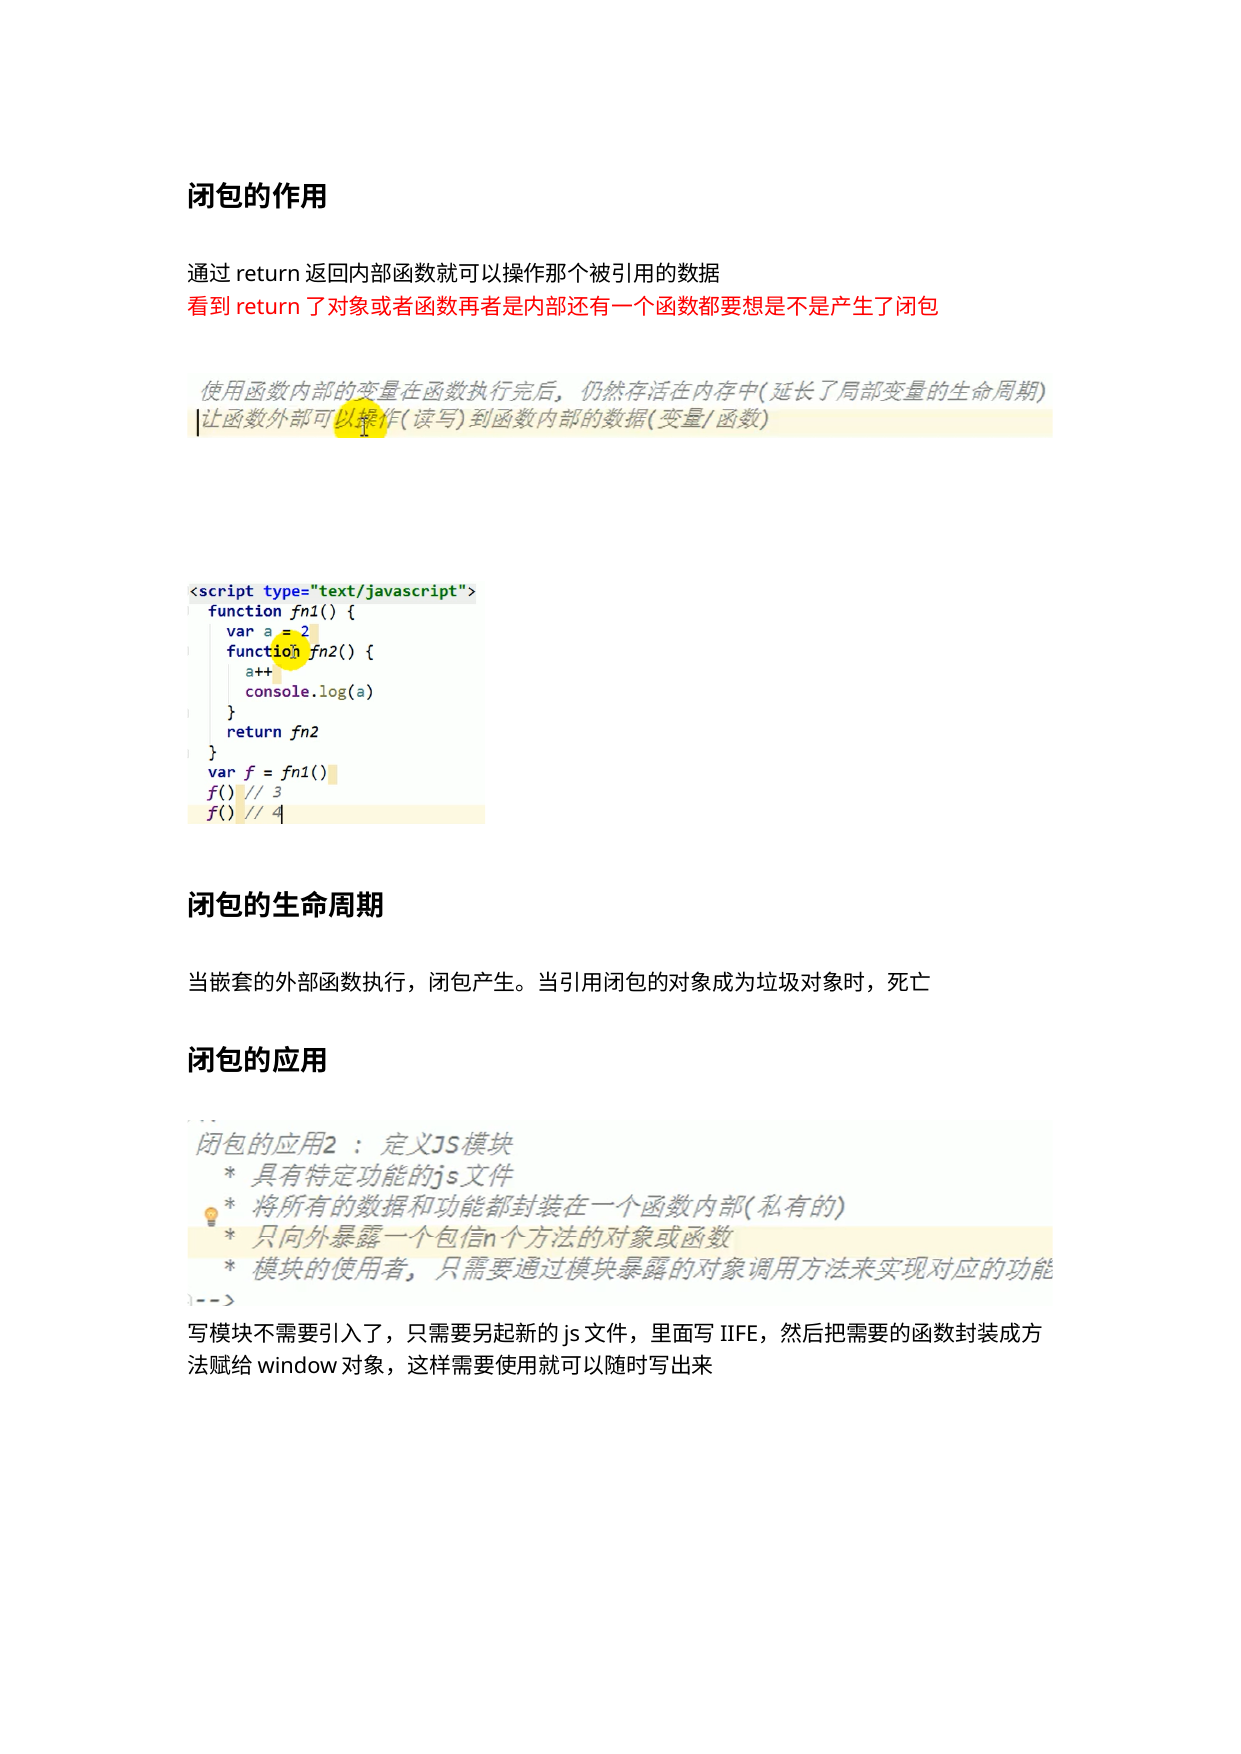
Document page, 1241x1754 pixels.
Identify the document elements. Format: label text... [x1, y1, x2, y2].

picture [187, 581, 486, 824]
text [187, 1315, 1053, 1380]
picture [187, 373, 1053, 438]
text 看到return了对象或者函数再者是内部还有一个函数都要想是不是产生了闭包 [187, 289, 1053, 321]
subtitle 闭包的作用 [187, 162, 1053, 227]
subtitle 闭包的生命周期 [187, 870, 1053, 935]
text 当嵌套的外部函数执行，闭包产生。当引用闭包的对象成为垃圾对象时，死亡 [187, 964, 1053, 997]
text 通过return返回内部函数就可以操作那个被引用的数据 [187, 256, 1053, 289]
picture [187, 1120, 1053, 1306]
subtitle 闭包的应用 [187, 1026, 1053, 1091]
